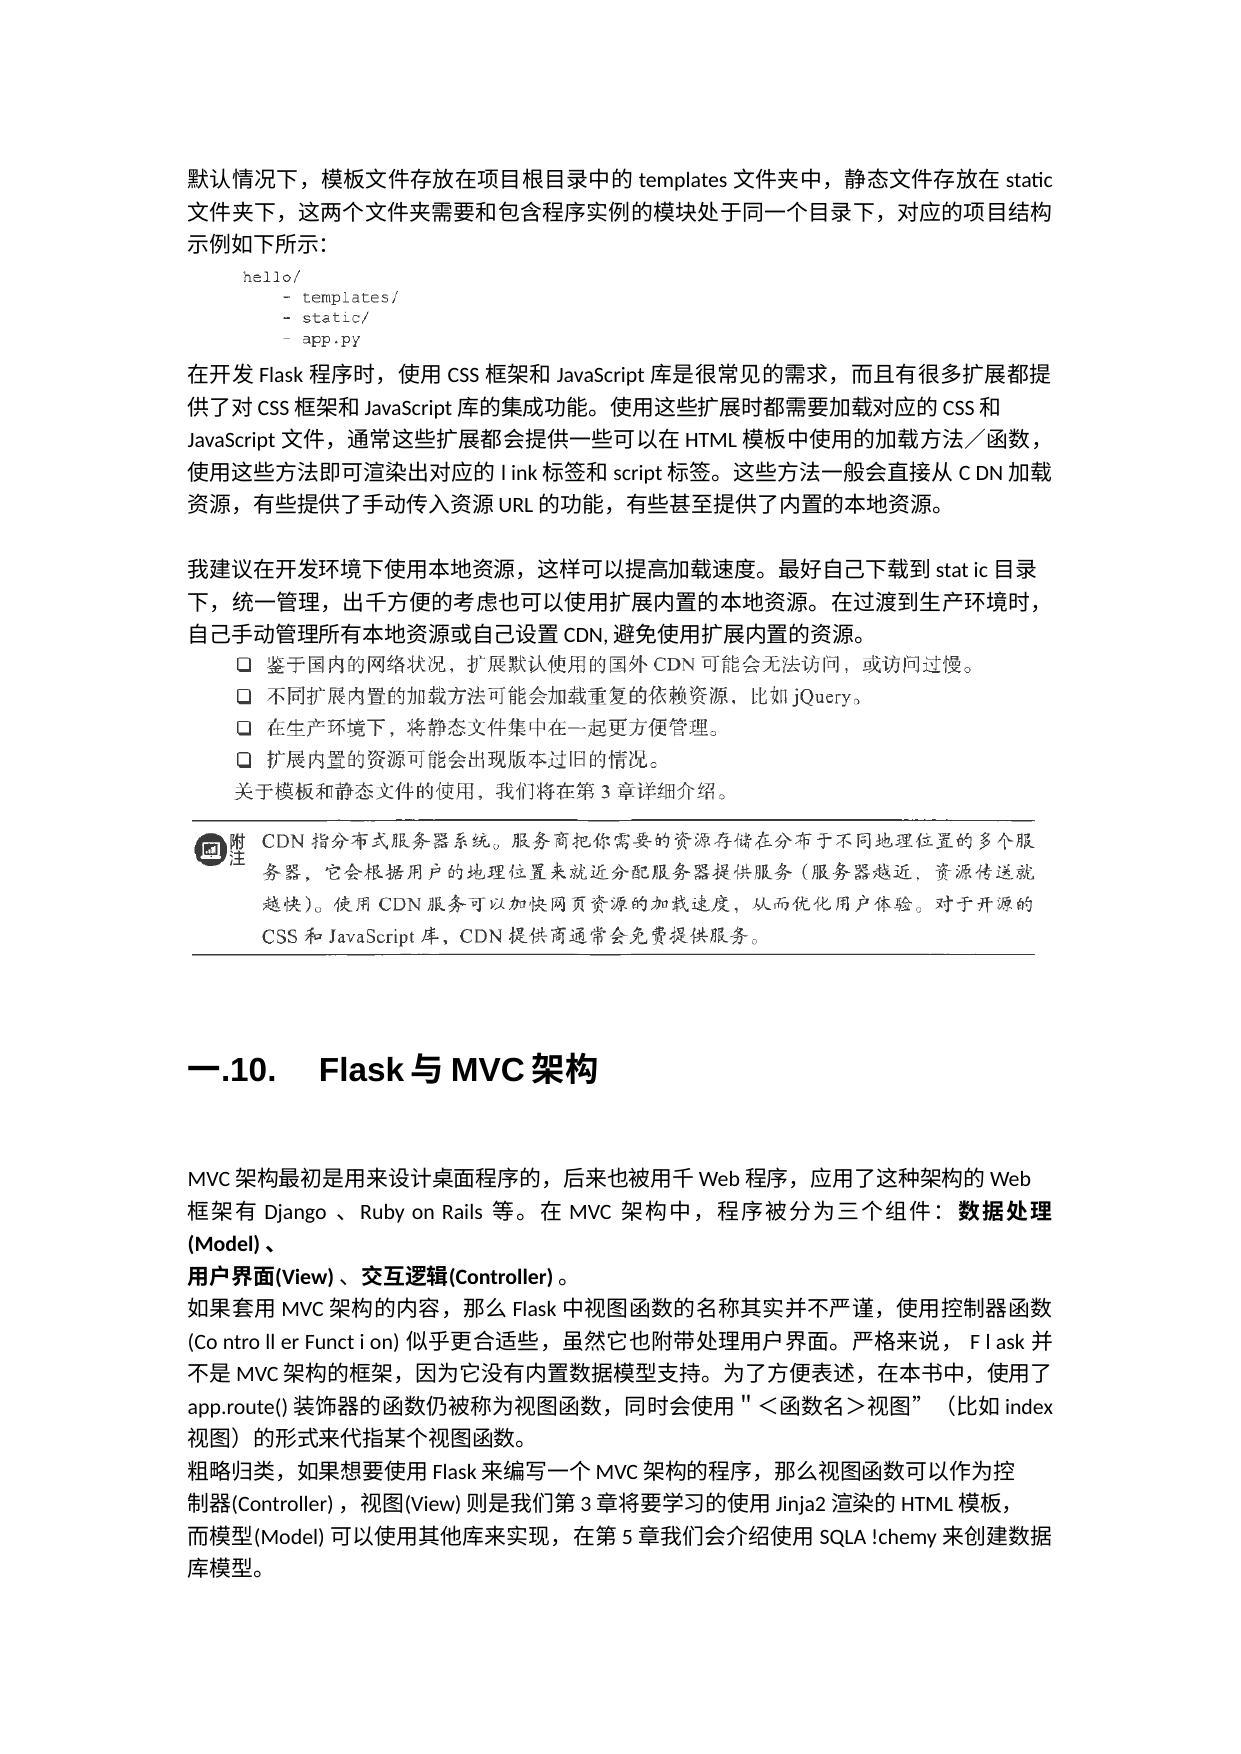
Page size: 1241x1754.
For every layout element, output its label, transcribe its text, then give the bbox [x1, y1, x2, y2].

text MVC 架构最初是用来设计桌面程序的，后来也被用千Web 程序，应用了这种架构的Web [187, 1161, 1053, 1193]
text 用户界面(View) 、交互逻辑(Controller) 。 [187, 1258, 1053, 1291]
text 制器(Controller) ，视图(View) 则是我们第3 章将要学习的使用Jinja2 渲染的HTML 模板， [187, 1486, 1053, 1518]
text 下，统一管理，出千方便的考虑也可以使用扩展内置的本地资源。在过渡到生产环境时，自己手动管理所有本地资源或自己设置CDN, 避免使用扩展内置的资源。 [187, 584, 1053, 649]
text 如果套用MVC 架构的内容，那么Flask 中视图函数的名称其实并不严谨，使用控制器函数(Co ntro ll er Funct i on) 似乎更合适些，虽然它也附带处理用户界面。严格来说， F l ask 并不是MVC 架构的框架，因为它没有内置数据模型支持。为了方便表述，在本书中，使用了app.route() 装饰器的函数仍被称为视图函数，同时会使用＂＜函数名＞视图”（比如index 视图）的形式来代指某个视图函数。 [187, 1291, 1053, 1453]
picture [187, 259, 1053, 356]
text 我建议在开发环境下使用本地资源，这样可以提高加载速度。最好自己下载到stat ic 目录 [187, 552, 1053, 584]
text 框架有Django 、Ruby on Rails 等。在MVC 架构中，程序被分为三个组件：数据处理(Model) 、 [187, 1193, 1053, 1258]
text 粗略归类，如果想要使用Flask 来编写一个MVC 架构的程序，那么视图函数可以作为控 [187, 1453, 1053, 1486]
picture [187, 649, 1053, 963]
subtitle Flask与MVC架构 [187, 1034, 1053, 1099]
text 默认情况下，模板文件存放在项目根目录中的templates 文件夹中，静态文件存放在static 文件夹下，这两个文件夹需要和包含程序实例的模块处于同一个目录下，对应的项目结构示例如下所示： [187, 162, 1053, 259]
text 而模型(Model) 可以使用其他库来实现，在第5 章我们会介绍使用SQLA !chemy 来创建数据库模型。 [187, 1518, 1053, 1583]
text JavaScript 文件，通常这些扩展都会提供一些可以在HTML 模板中使用的加载方法／函数，使用这些方法即可渲染出对应的l ink 标签和script 标签。这些方法一般会直接从C DN 加载资源，有些提供了手动传入资源URL 的功能，有些甚至提供了内置的本地资源。 [187, 422, 1053, 519]
text 在开发Flask 程序时，使用CSS 框架和JavaScript 库是很常见的需求，而且有很多扩展都提供了对CSS 框架和JavaScript 库的集成功能。使用这些扩展时都需要加载对应的CSS 和 [187, 357, 1053, 422]
